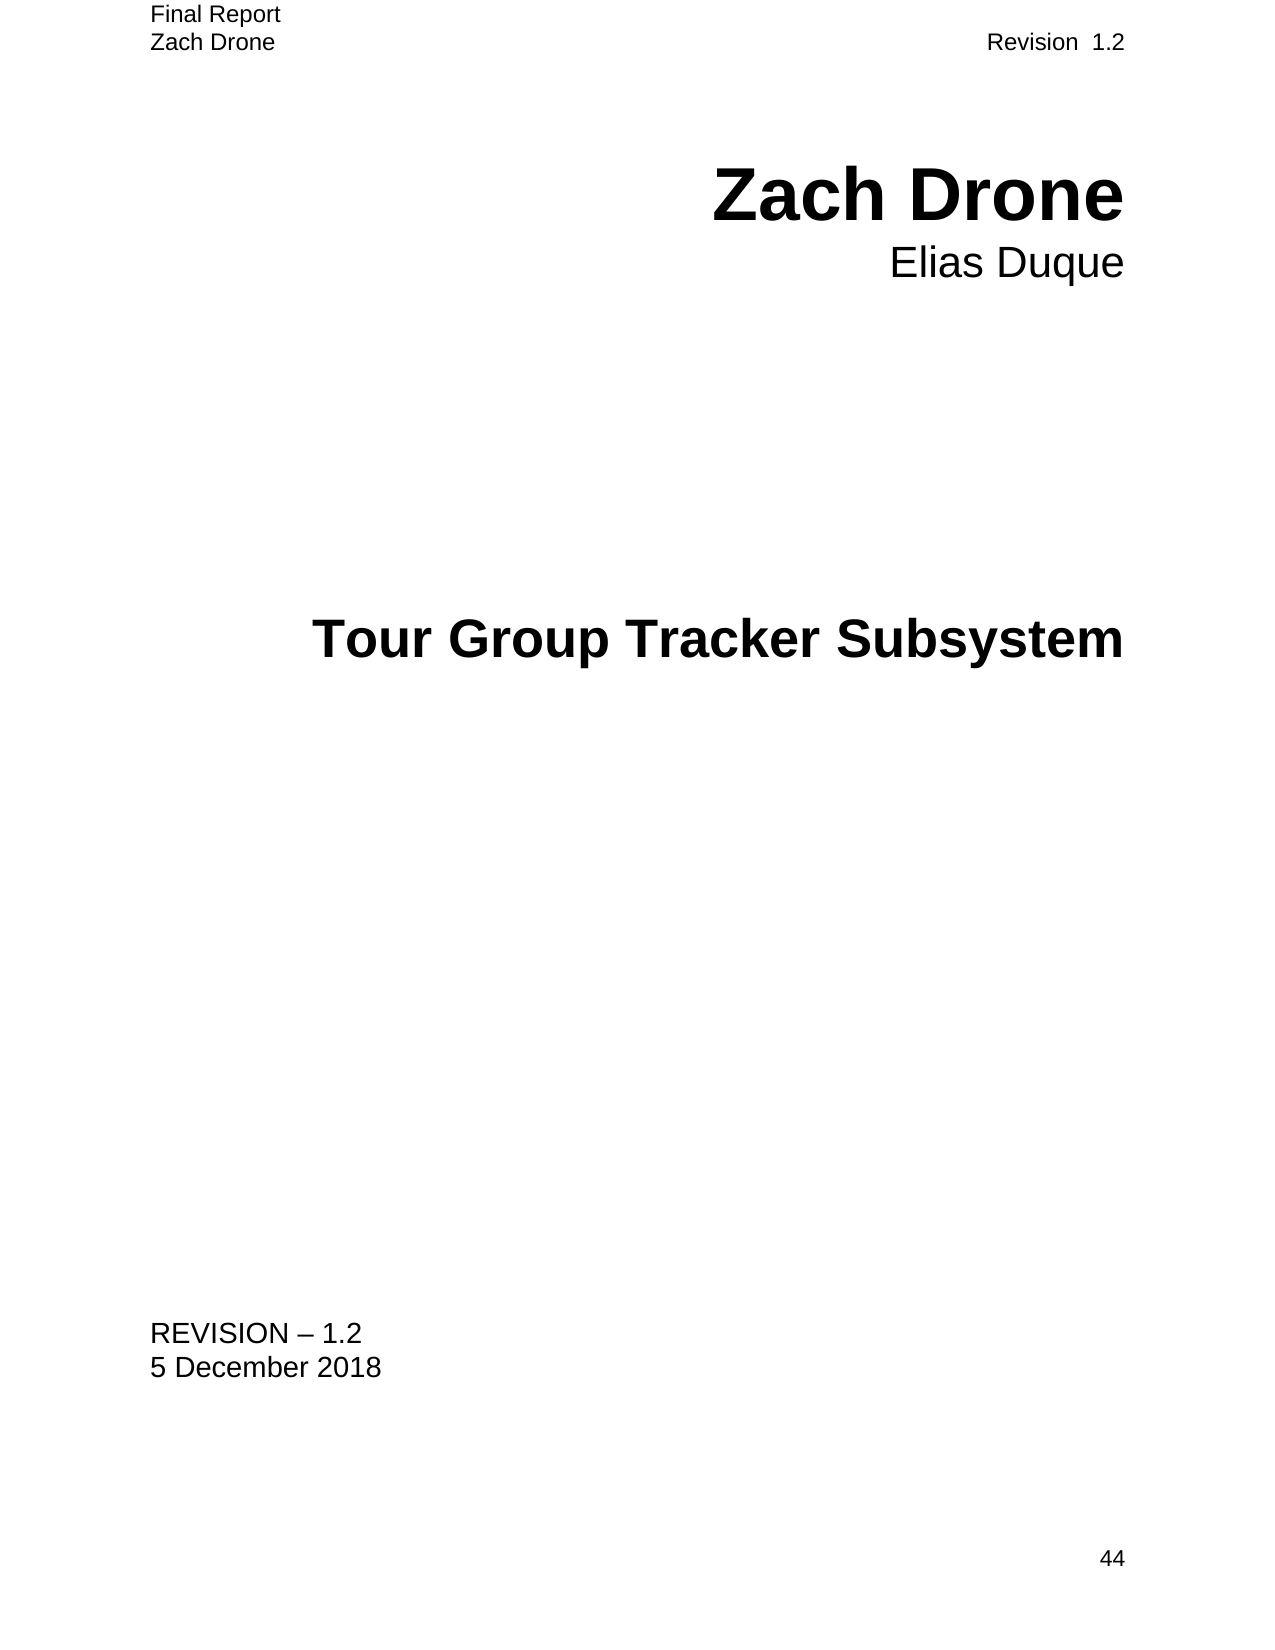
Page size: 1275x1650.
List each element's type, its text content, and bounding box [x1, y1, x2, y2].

text 5 December 2018 [150, 1350, 1125, 1384]
subtitle Tour Group Tracker Subsystem [150, 606, 1125, 668]
text Elias Duque [150, 236, 1125, 287]
text REVISION – 1.2 [150, 1317, 1125, 1350]
text Zach Drone [150, 150, 1125, 236]
